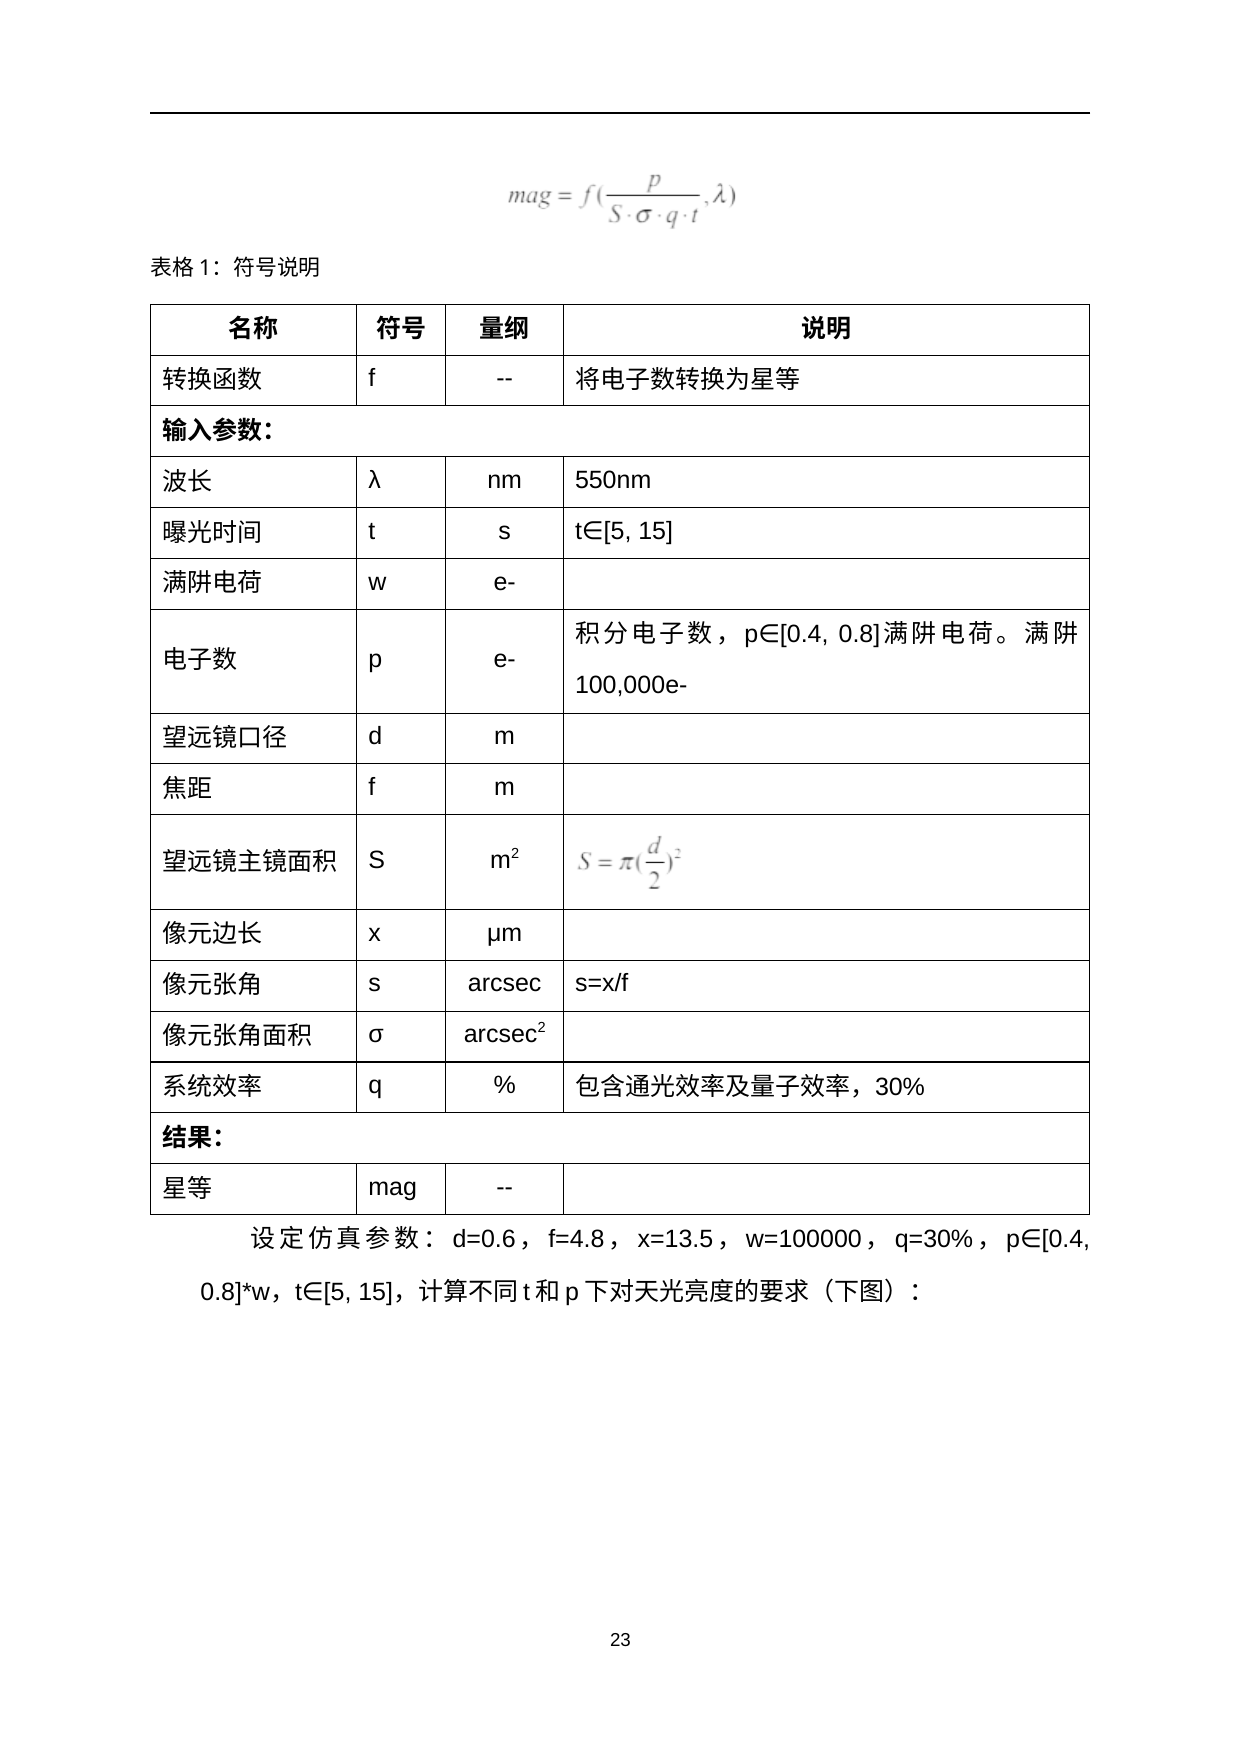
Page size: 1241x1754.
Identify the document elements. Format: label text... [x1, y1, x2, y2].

table_cell [564, 1012, 1089, 1061]
table_cell q [357, 1063, 445, 1112]
table_cell S [357, 815, 445, 909]
table_cell 像元张角 [151, 961, 356, 1011]
table_cell 望远镜主镜面积 [151, 815, 356, 909]
table_cell e- [446, 559, 563, 609]
table_header 符号 [357, 305, 445, 354]
table_cell 系统效率 [151, 1063, 356, 1112]
table_cell f [357, 356, 445, 405]
table_cell e- [446, 610, 563, 712]
table_cell 星等 [151, 1164, 356, 1214]
table_cell 包含通光效率及量子效率，30% [564, 1063, 1089, 1112]
table_cell [564, 1164, 1089, 1214]
table_header 名称 [151, 305, 356, 354]
table_cell -- [446, 356, 563, 405]
table_cell s [357, 961, 445, 1011]
table_cell d [357, 714, 445, 763]
table_cell 像元边长 [151, 910, 356, 960]
table_cell m [446, 764, 563, 814]
table_cell [564, 714, 1089, 763]
table_cell 曝光时间 [151, 508, 356, 558]
table_cell 输入参数： [151, 406, 1089, 456]
table_cell [564, 559, 1089, 609]
table_cell 波长 [151, 457, 356, 507]
table_cell t [357, 508, 445, 558]
table_header 说明 [564, 305, 1089, 354]
table_header 量纲 [446, 305, 563, 354]
text 表格 1：符号说明 [150, 244, 1090, 288]
table_cell m [446, 714, 563, 763]
table_cell arcsec [446, 961, 563, 1011]
table_cell σ [357, 1012, 445, 1061]
table_cell 满阱电荷 [151, 559, 356, 609]
table_cell 结果： [151, 1113, 1089, 1163]
table_cell 积分电子数，p∈[0.4, 0.8]满阱电荷。满阱100,000e- [564, 610, 1089, 712]
table_cell [564, 764, 1089, 814]
table_cell 将电子数转换为星等 [564, 356, 1089, 405]
table_cell arcsec2 [446, 1012, 563, 1061]
table_cell p [357, 610, 445, 712]
table_cell -- [446, 1164, 563, 1214]
table_cell % [446, 1063, 563, 1112]
table_cell 像元张角面积 [151, 1012, 356, 1061]
text 设定仿真参数：d=0.6，f=4.8，x=13.5，w=100000，q=30%，p∈[0.4, 0.8]*w，t∈[5, 15]，计算不同t和p下对天光亮度的要求（下图）： [200, 1215, 1090, 1312]
table_cell f [357, 764, 445, 814]
table_cell [564, 910, 1089, 960]
table_cell m2 [446, 815, 563, 909]
table_cell 电子数 [151, 610, 356, 712]
table_cell mag [357, 1164, 445, 1214]
table_cell 转换函数 [151, 356, 356, 405]
table_cell s=x/f [564, 961, 1089, 1011]
table_cell t∈[5, 15] [564, 508, 1089, 558]
table_cell 焦距 [151, 764, 356, 814]
table_cell x [357, 910, 445, 960]
table_cell w [357, 559, 445, 609]
table_cell 望远镜口径 [151, 714, 356, 763]
table_cell nm [446, 457, 563, 507]
table_cell λ [357, 457, 445, 507]
table_cell s [446, 508, 563, 558]
table_cell 550nm [564, 457, 1089, 507]
table_cell [564, 815, 1089, 909]
table_cell μm [446, 910, 563, 960]
